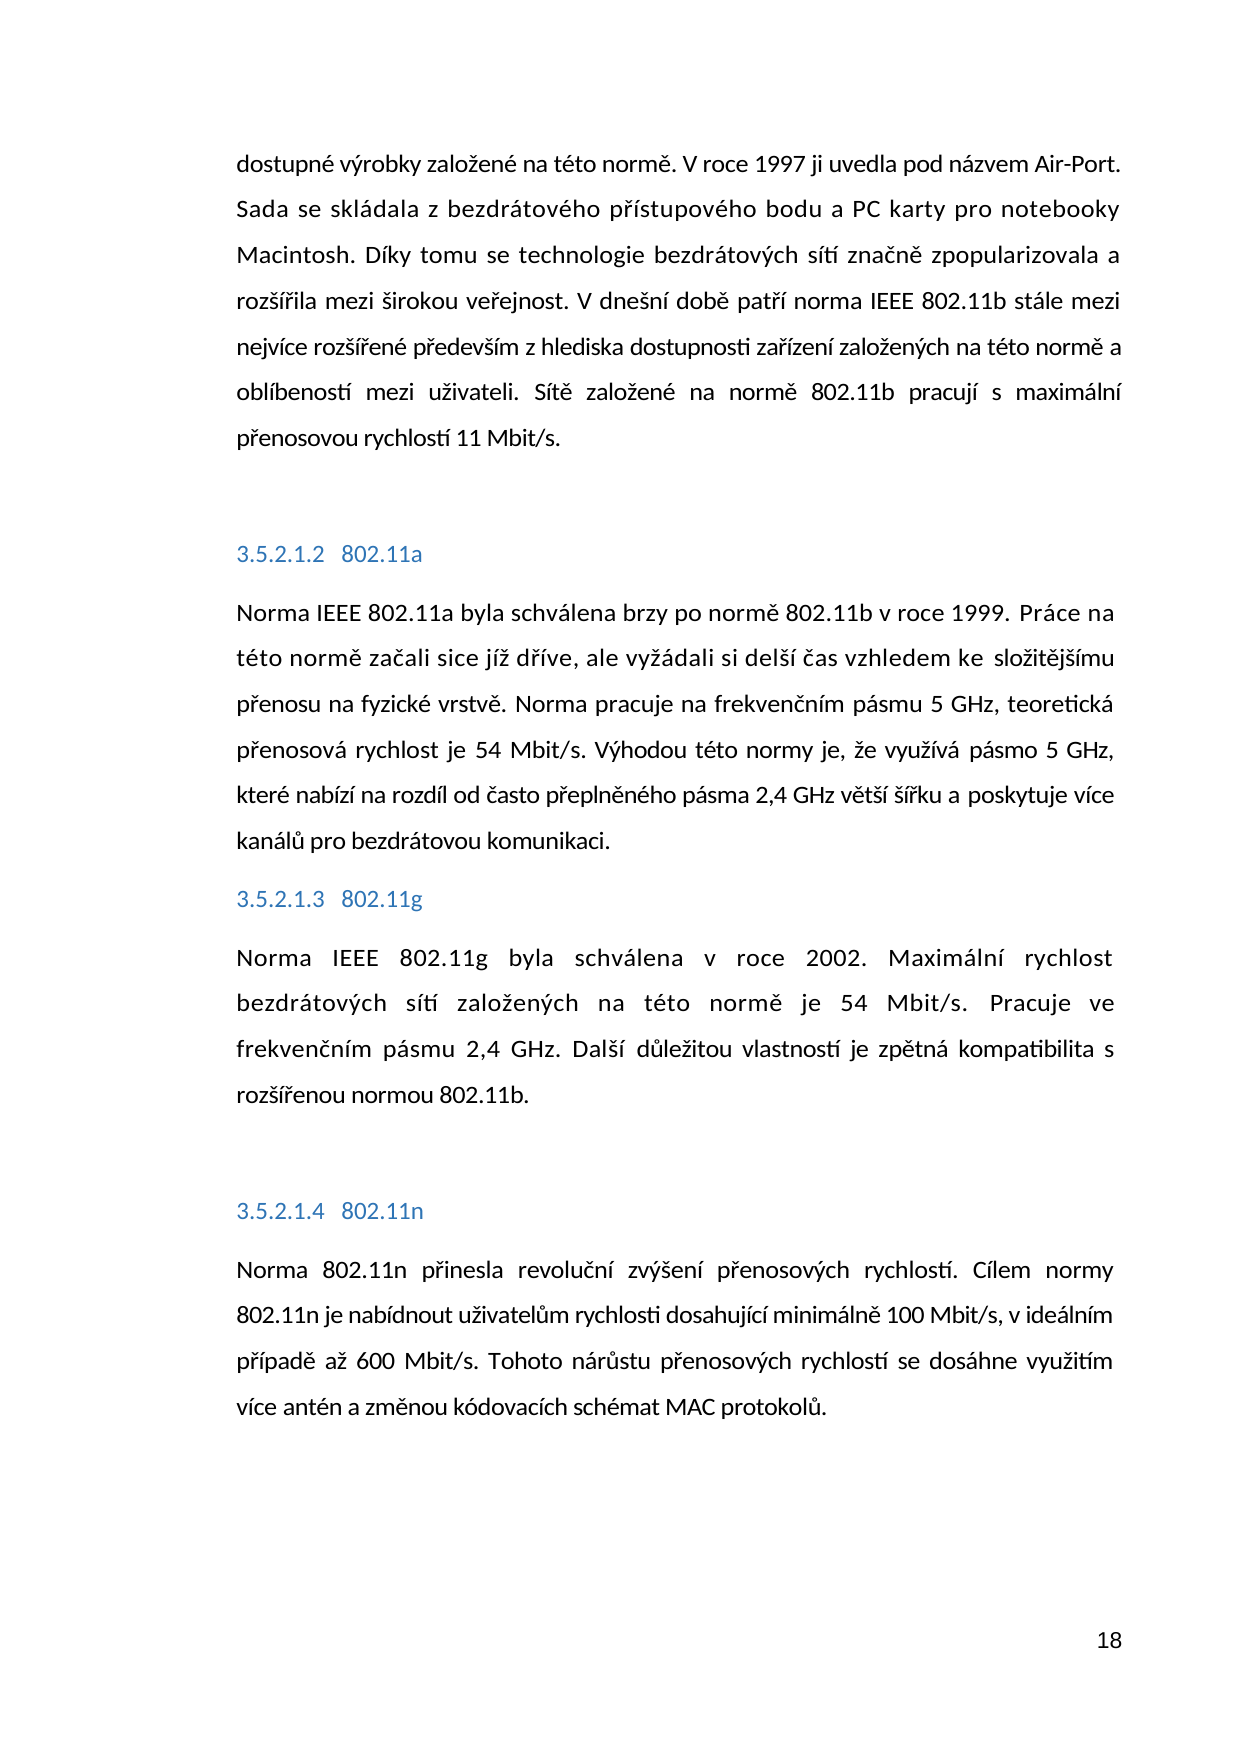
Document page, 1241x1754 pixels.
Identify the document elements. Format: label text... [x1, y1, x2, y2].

text Norma 802.11n přinesla revoluční zvýšení přenosových rychlostí. Cílem normy 802.11n je nabídnout uživatelům rychlosti dosahující minimálně 100 Mbit/s, v ideálním případě až 600 Mbit/s. Tohoto nárůstu přenosových rychlostí se dosáhne využitím více antén a změnou kódovacích schémat MAC protokolů. [236, 1254, 1114, 1421]
text Norma IEEE 802.11a byla schválena brzy po normě 802.11b v roce 1999. Práce na této normě začali sice jíž dříve, ale vyžádali si delší čas vzhledem ke složitějšímu přenosu na fyzické vrstvě. Norma pracuje na frekvenčním pásmu 5 GHz, teoretická přenosová rychlost je 54 Mbit/s. Výhodou této normy je, že využívá pásmo 5 GHz, které nabízí na rozdíl od často přeplněného pásma 2,4 GHz větší šířku a poskytuje více kanálů pro bezdrátovou komunikaci. [236, 597, 1114, 856]
subtitle 802.11a [236, 538, 1122, 569]
text Norma IEEE 802.11g byla schválena v roce 2002. Maximální rychlost bezdrátových sítí založených na této normě je 54 Mbit/s. Pracuje ve frekvenčním pásmu 2,4 GHz. Další důležitou vlastností je zpětná kompatibilita s rozšířenou normou 802.11b. [236, 942, 1114, 1109]
subtitle 802.11n [236, 1196, 1122, 1226]
subtitle 802.11g [236, 884, 1122, 914]
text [236, 148, 1122, 453]
